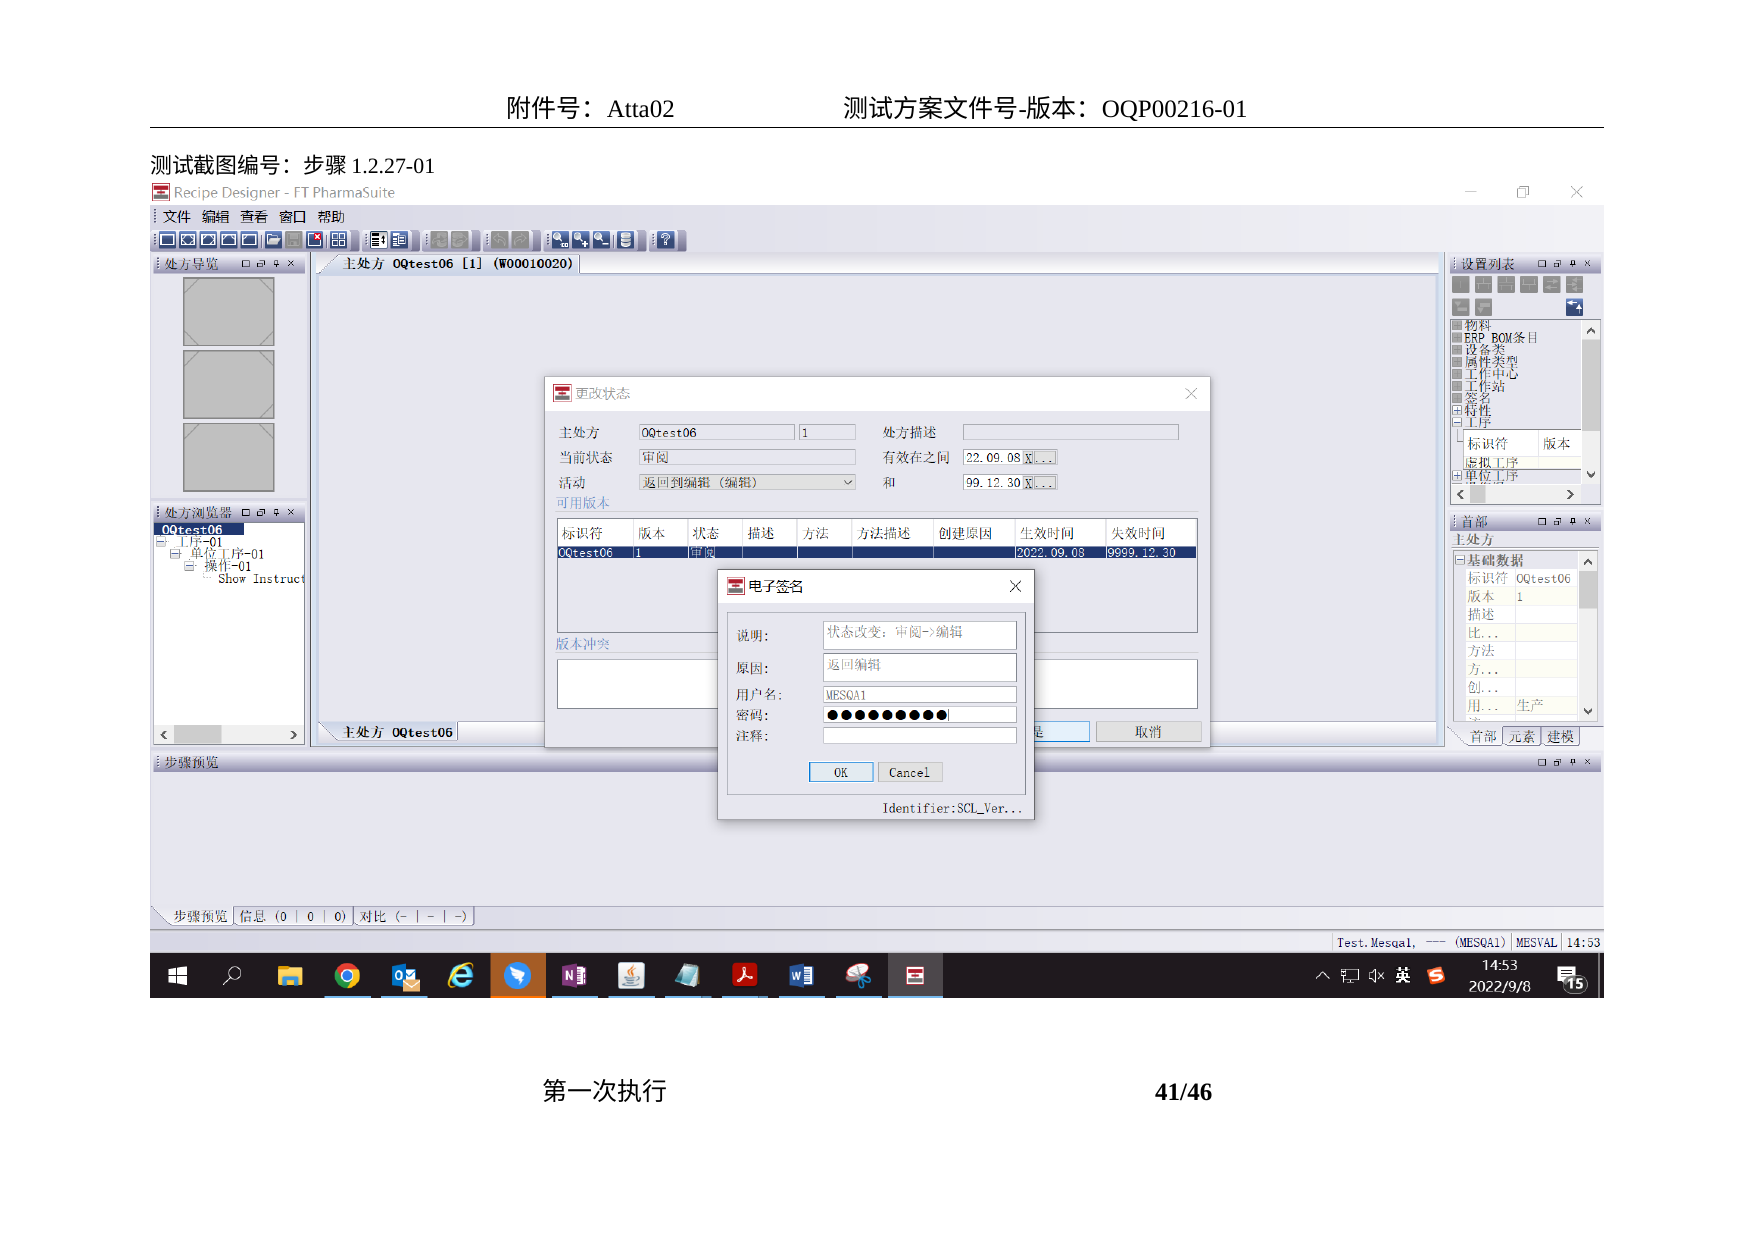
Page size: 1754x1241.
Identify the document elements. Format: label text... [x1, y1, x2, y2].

picture [150, 180, 1604, 998]
text 测试截图编号：步骤1.2.27-01 [150, 147, 1604, 180]
